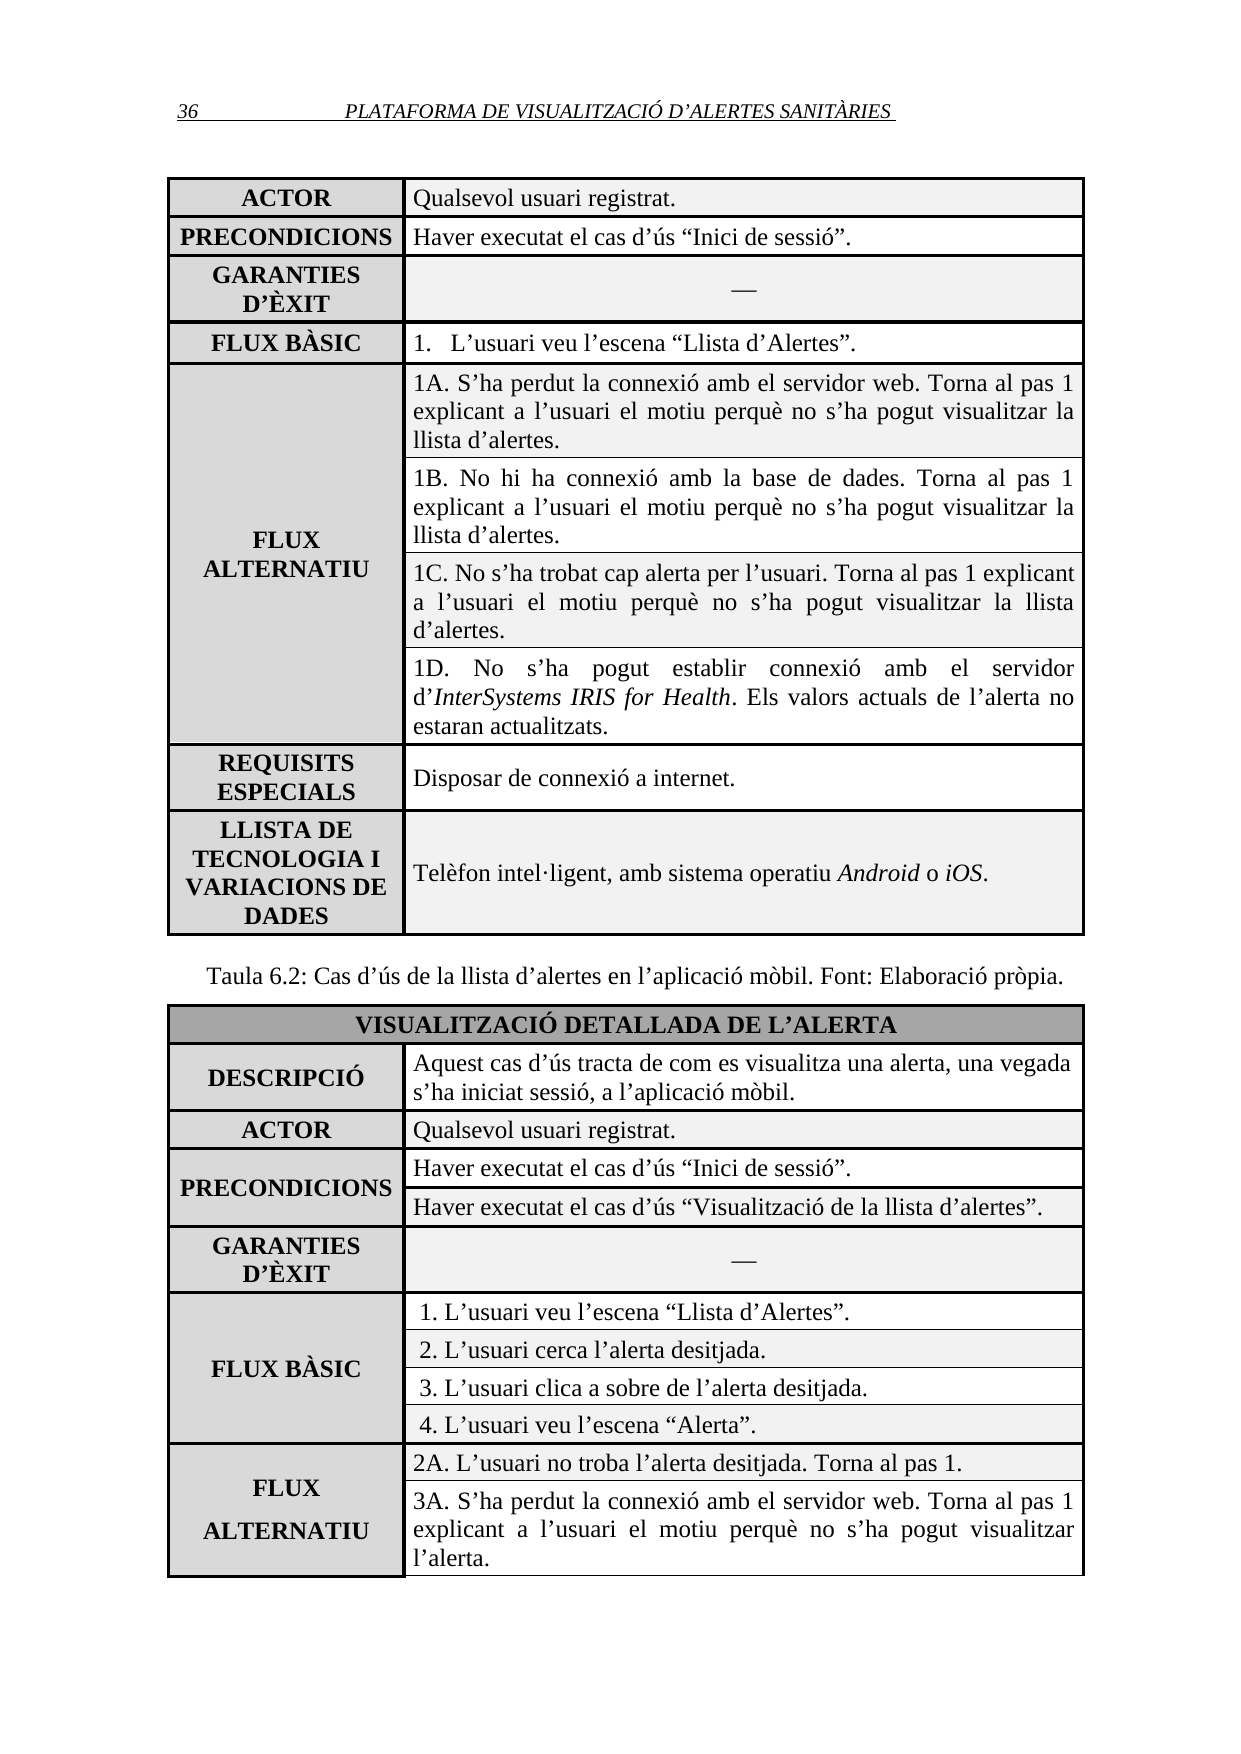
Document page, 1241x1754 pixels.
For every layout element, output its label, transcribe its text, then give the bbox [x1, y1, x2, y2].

table_cell 1D. No s’ha pogut establir connexió amb el servidor d’InterSystems IRIS for Health. Els valors actuals de l’alerta no estaran actualitzats. [406, 648, 1082, 742]
table_cell DESCRIPCIÓ [170, 1045, 402, 1109]
table_cell L’usuari veu l’escena “Alerta”. [406, 1405, 1082, 1442]
table_cell REQUISITS ESPECIALS [170, 746, 402, 809]
table_cell L’usuari veu l’escena “Llista d’Alertes”. [406, 1294, 1082, 1329]
table_cell 2A. L’usuari no troba l’alerta desitjada. Torna al pas 1. [406, 1445, 1082, 1480]
table_cell Aquest cas d’ús tracta de com es visualitza una alerta, una vegada s’ha iniciat sessió, a l’aplicació mòbil. [406, 1045, 1082, 1109]
table_cell LLISTA DE TECNOLOGIA I VARIACIONS DE DADES [170, 812, 402, 933]
table_cell Qualsevol usuari registrat. [406, 1112, 1082, 1147]
table_cell FLUX ALTERNATIU [170, 365, 402, 742]
table_cell FLUX ALTERNATIU [170, 1445, 402, 1575]
table_cell 1A. S’ha perdut la connexió amb el servidor web. Torna al pas 1 explicant a l’usuari el motiu perquè no s’ha pogut visualitzar la llista d’alertes. [406, 365, 1082, 457]
table_cell Qualsevol usuari registrat. [406, 180, 1082, 215]
table_cell — [406, 1228, 1082, 1291]
table_cell L’usuari clica a sobre de l’alerta desitjada. [406, 1368, 1082, 1404]
table_cell Disposar de connexió a internet. [406, 746, 1082, 809]
table_cell L’usuari cerca l’alerta desitjada. [406, 1330, 1082, 1367]
table_cell L’usuari veu l’escena “Llista d’Alertes”. [406, 324, 1082, 362]
table_cell 3A. S’ha perdut la connexió amb el servidor web. Torna al pas 1 explicant a l’usuari el motiu perquè no s’ha pogut visualitzar l’alerta. [406, 1481, 1082, 1575]
table_header VISUALITZACIÓ DETALLADA DE L’ALERTA [170, 1007, 1082, 1042]
table_cell 1C. No s’ha trobat cap alerta per l’usuari. Torna al pas 1 explicant a l’usuari el motiu perquè no s’ha pogut visualitzar la llista d’alertes. [406, 553, 1082, 647]
table_cell — [406, 257, 1082, 320]
table_cell Haver executat el cas d’ús “Inici de sessió”. [406, 218, 1082, 254]
table_cell GARANTIES D’ÈXIT [170, 257, 402, 320]
table_cell Telèfon intel·ligent, amb sistema operatiu Android o iOS. [406, 812, 1082, 933]
table_cell PRECONDICIONS [170, 1150, 402, 1225]
table_cell FLUX BÀSIC [170, 324, 402, 362]
table_cell 1B. No hi ha connexió amb la base de dades. Torna al pas 1 explicant a l’usuari el motiu perquè no s’ha pogut visualitzar la llista d’alertes. [406, 458, 1082, 552]
table_cell ACTOR [170, 1112, 402, 1147]
table_cell PRECONDICIONS [170, 218, 402, 254]
table_cell GARANTIES D’ÈXIT [170, 1228, 402, 1291]
table_cell Haver executat el cas d’ús “Visualització de la llista d’alertes”. [406, 1189, 1082, 1225]
table_cell FLUX BÀSIC [170, 1294, 402, 1442]
table_cell ACTOR [170, 180, 402, 215]
table_cell Haver executat el cas d’ús “Inici de sessió”. [406, 1150, 1082, 1186]
